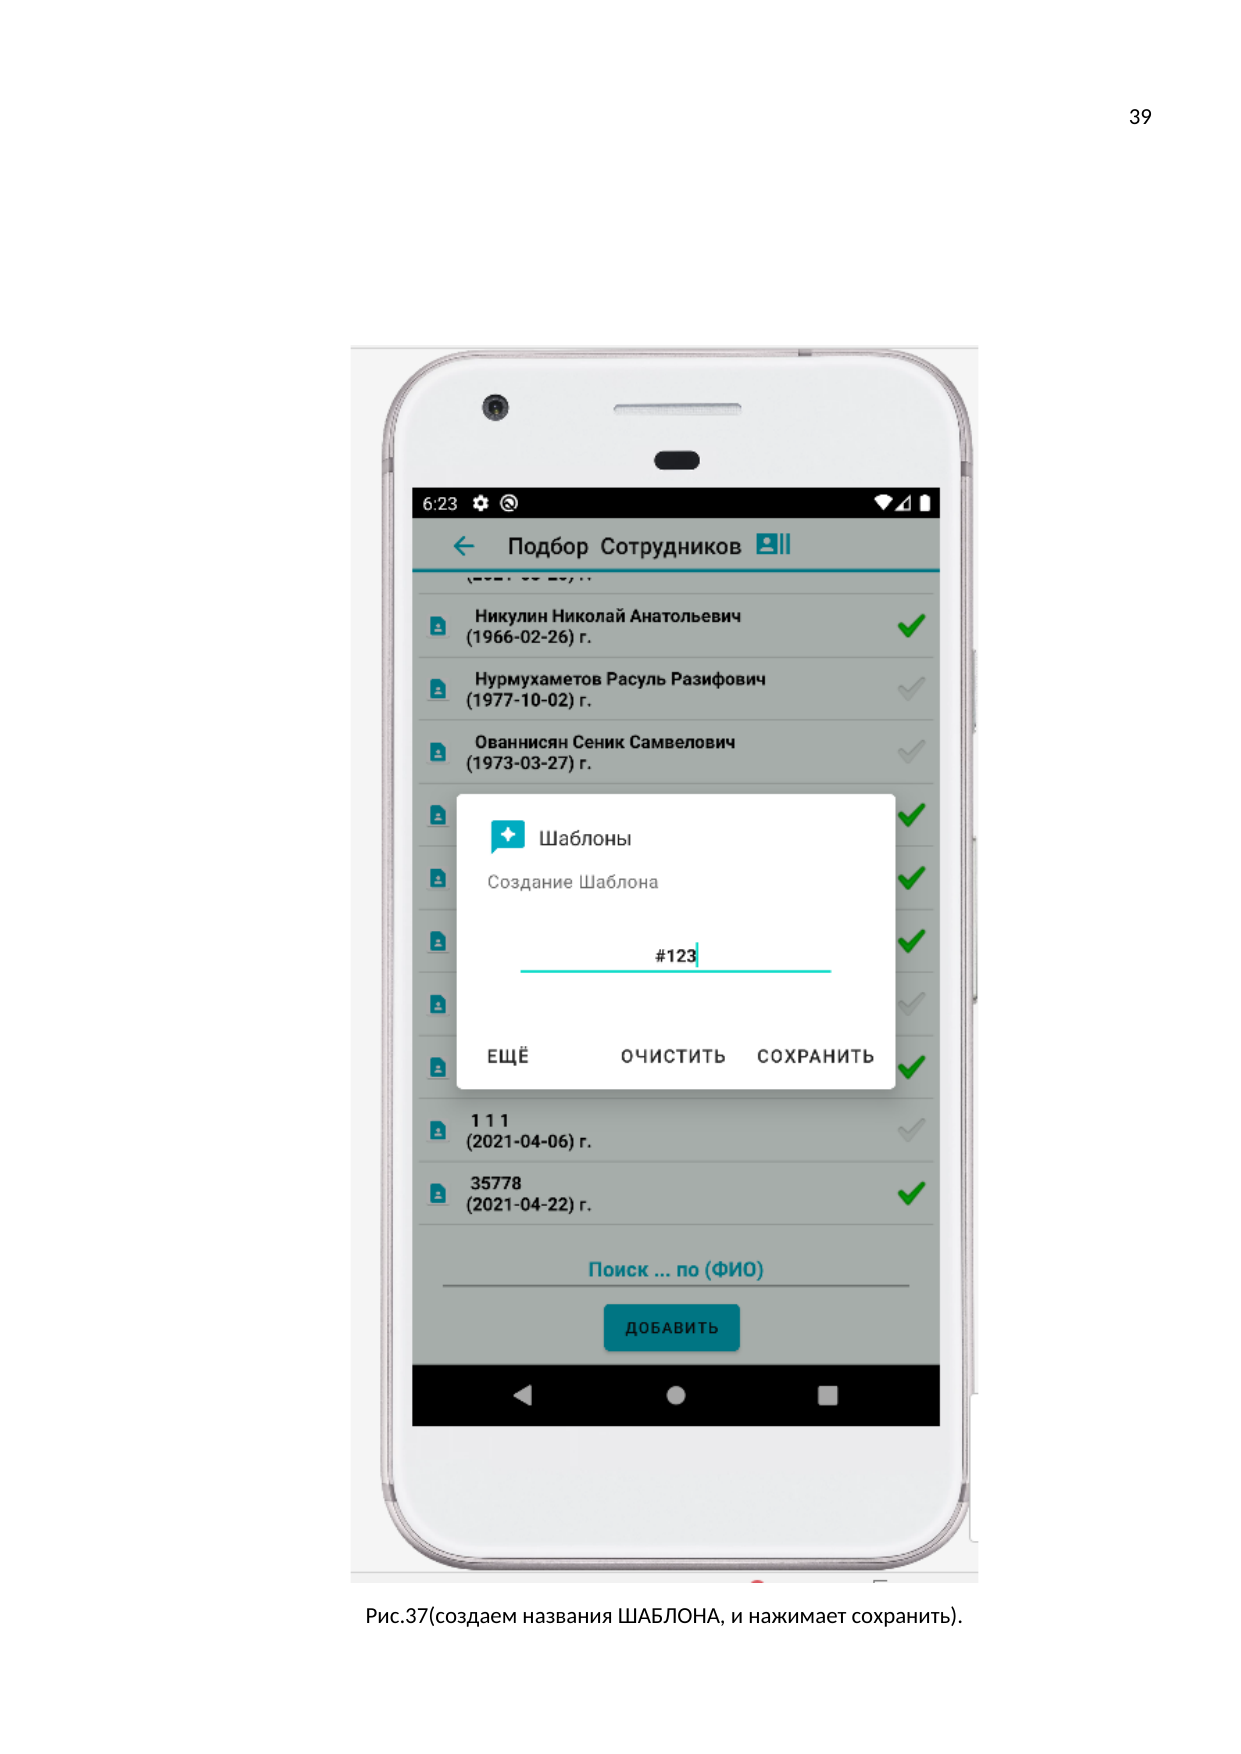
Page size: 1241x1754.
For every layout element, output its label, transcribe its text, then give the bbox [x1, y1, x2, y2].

picture [350, 345, 979, 1583]
text Рис.37(создаем названия ШАБЛОНА, и нажимает сохранить). [177, 1602, 1152, 1630]
